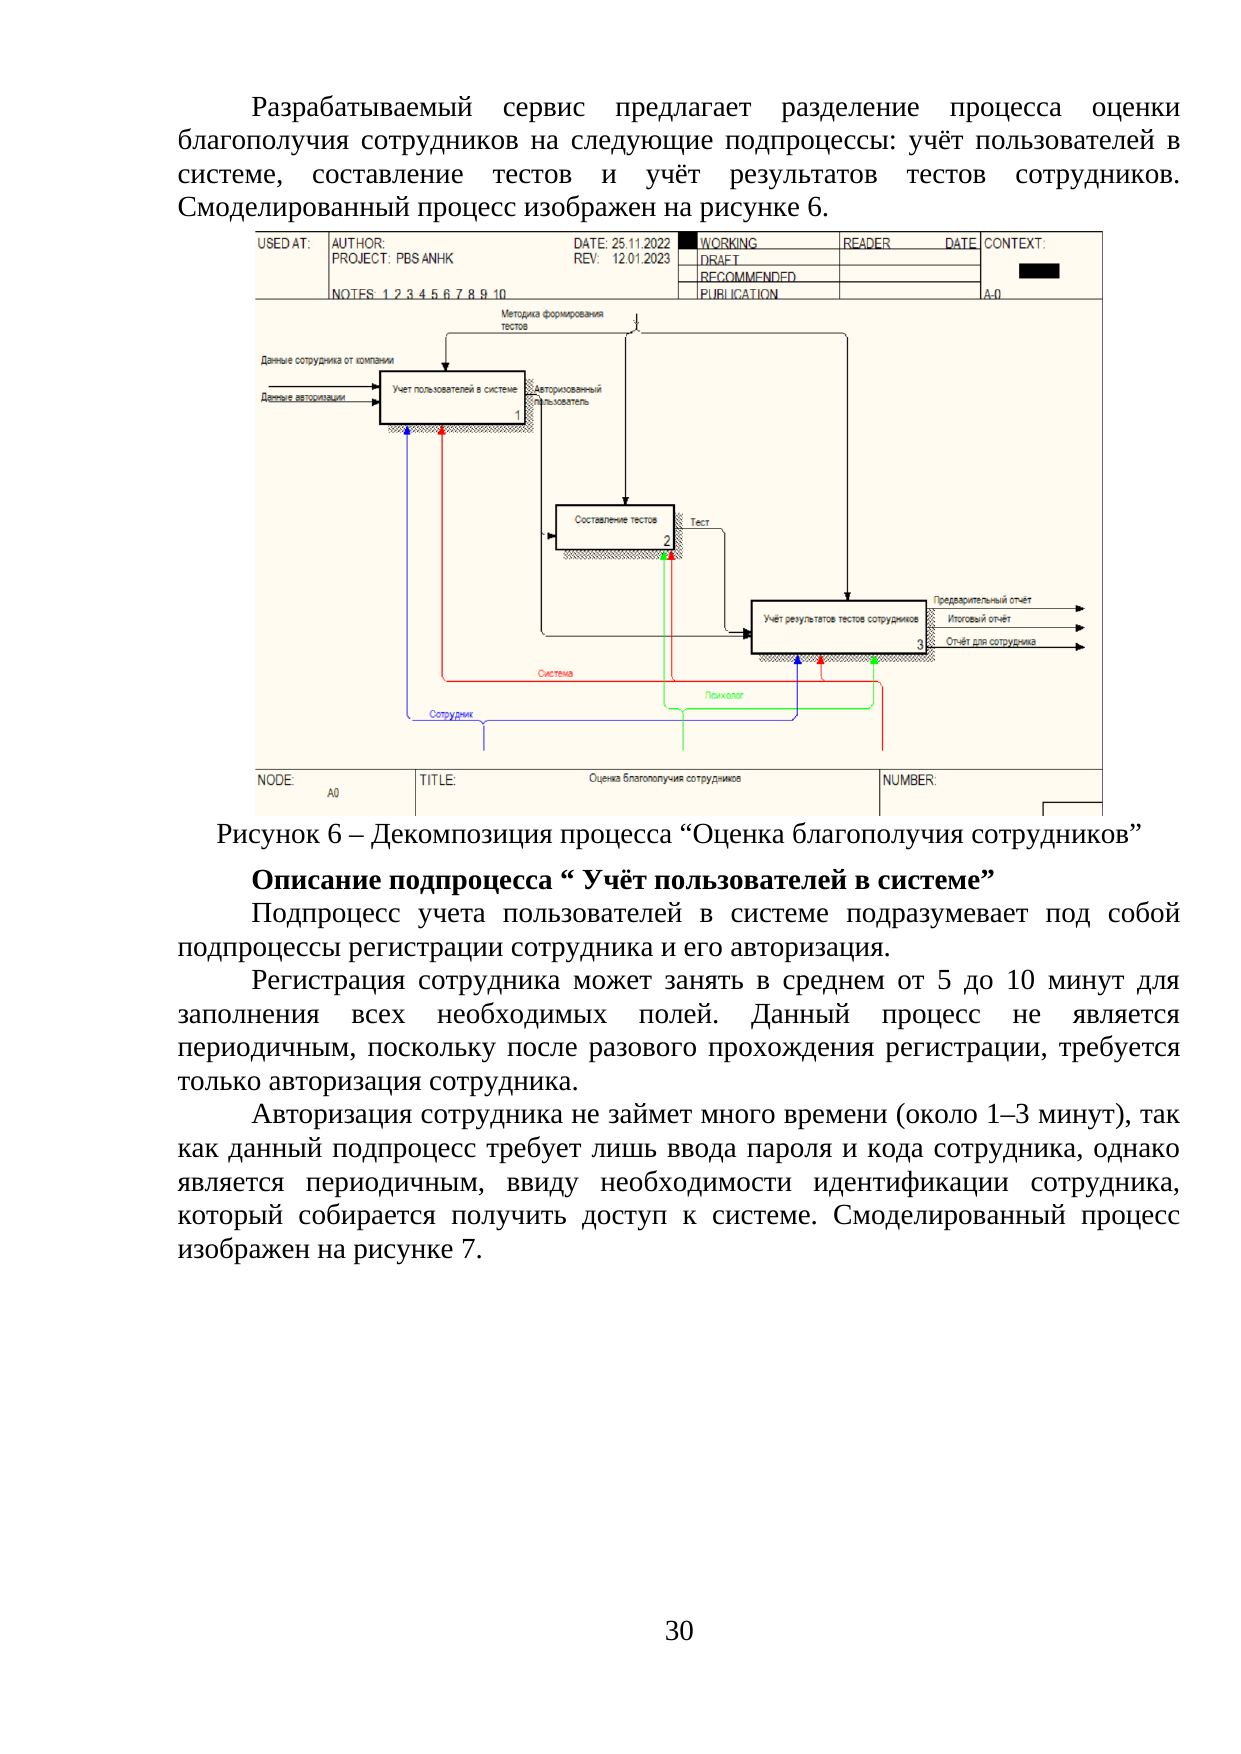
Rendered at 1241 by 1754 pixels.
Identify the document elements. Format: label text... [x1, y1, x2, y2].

text Подпроцесс учета пользователей в системе подразумевает под собой подпроцессы регистрации сотрудника и его авторизация. [177, 895, 1181, 962]
text Разрабатываемый сервис предлагает разделение процесса оценки благополучия сотрудников на следующие подпроцессы: учёт пользователей в системе, составление тестов и учёт результатов тестов сотрудников. Смоделированный процесс изображен на рисунке 6. [177, 89, 1181, 223]
text Рисунок 6 – Декомпозиция процесса “Оценка благополучия сотрудников” [177, 816, 1181, 849]
text Регистрация сотрудника может занять в среднем от 5 до 10 минут для заполнения всех необходимых полей. Данный процесс не является периодичным, поскольку после разового прохождения регистрации, требуется только авторизация сотрудника. [177, 962, 1181, 1097]
text Описание подпроцесса “ Учёт пользователей в системе” [177, 862, 1181, 895]
picture [255, 231, 1103, 816]
text Авторизация сотрудника не займет много времени (около 1–3 минут), так как данный подпроцесс требует лишь ввода пароля и кода сотрудника, однако является периодичным, ввиду необходимости идентификации сотрудника, который собирается получить доступ к системе. Смоделированный процесс изображен на рисунке 7. [177, 1097, 1181, 1264]
